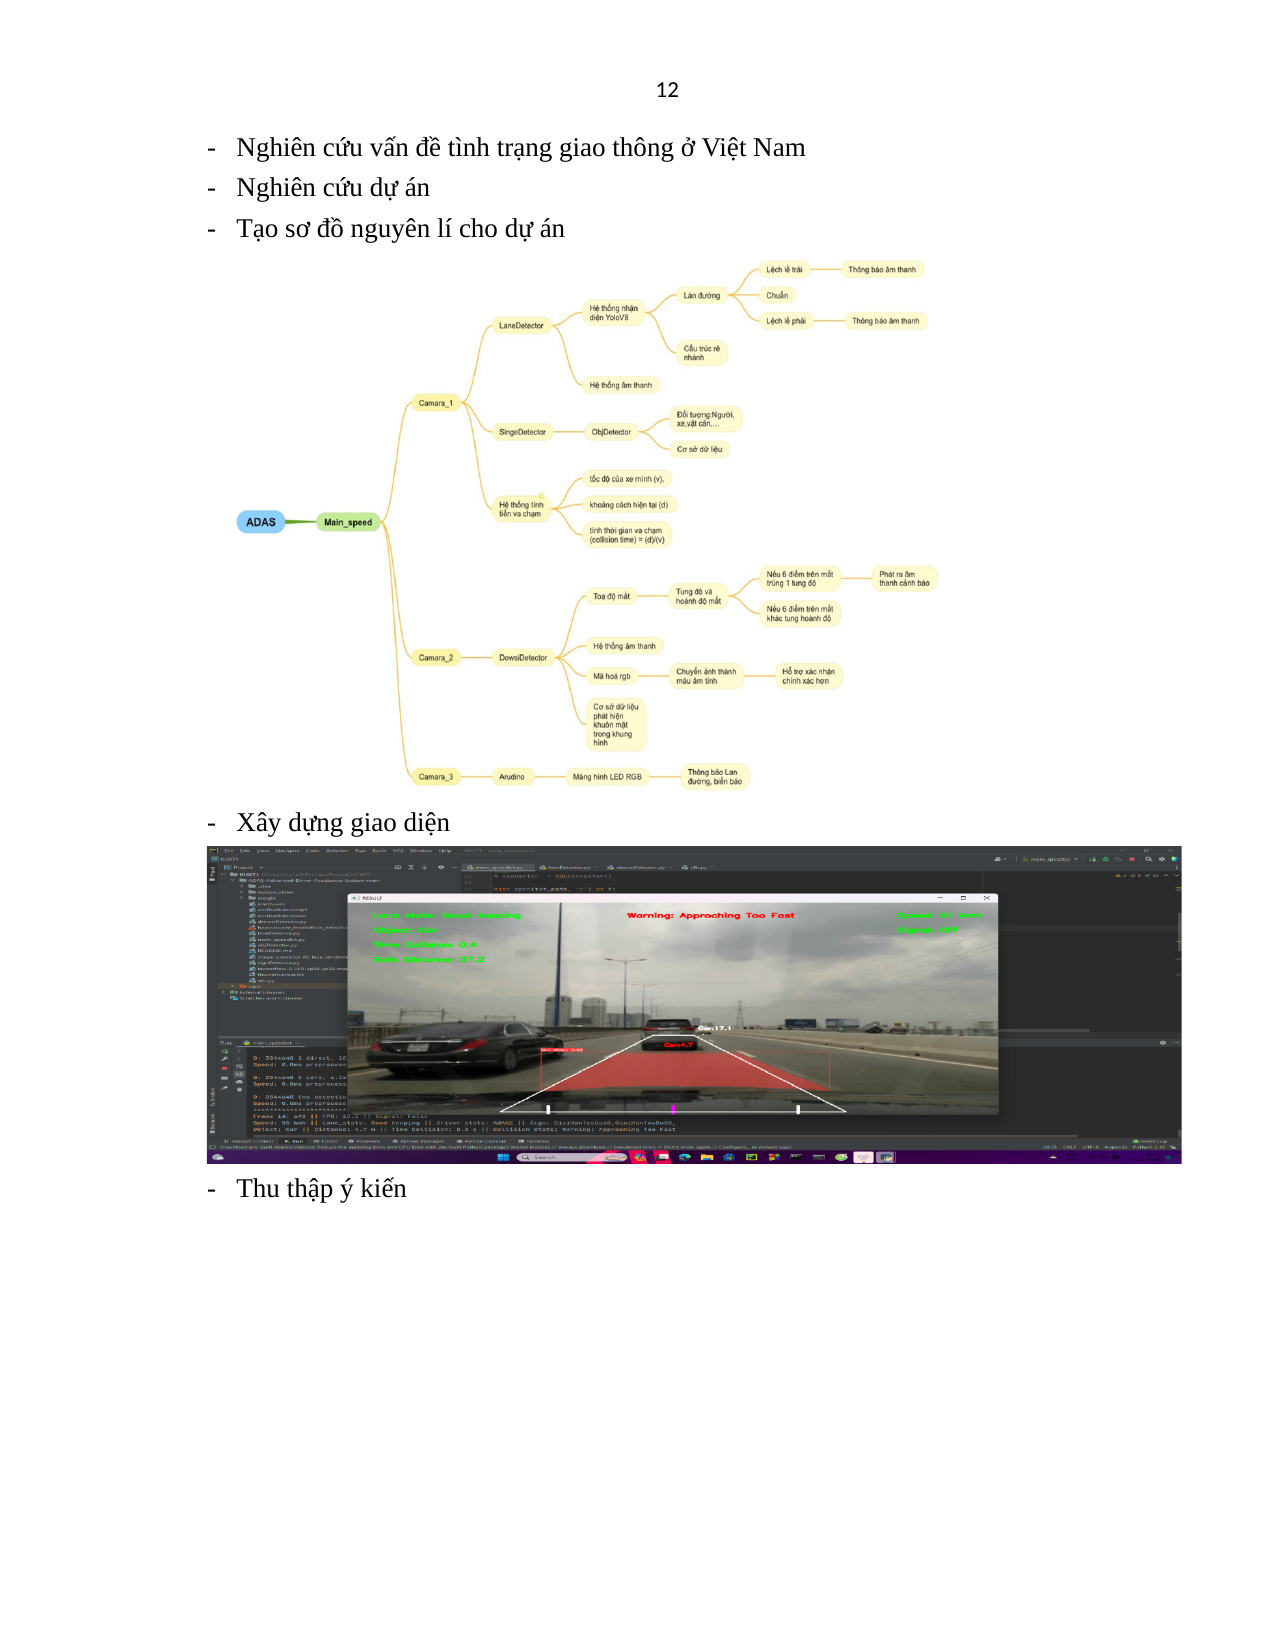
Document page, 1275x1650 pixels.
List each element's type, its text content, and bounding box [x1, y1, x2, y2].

list Xây dựng giao diện [177, 806, 1157, 837]
list Tạo sơ đồ nguyên lí cho dự án [177, 212, 1157, 243]
list Thu thập ý kiến [177, 1172, 1157, 1203]
picture [206, 846, 1182, 1164]
list Nghiên cứu dự án [177, 171, 1157, 203]
list Nghiên cứu vấn đề tình trạng giao thông ở Việt Nam [177, 131, 1157, 162]
picture [206, 252, 1081, 798]
